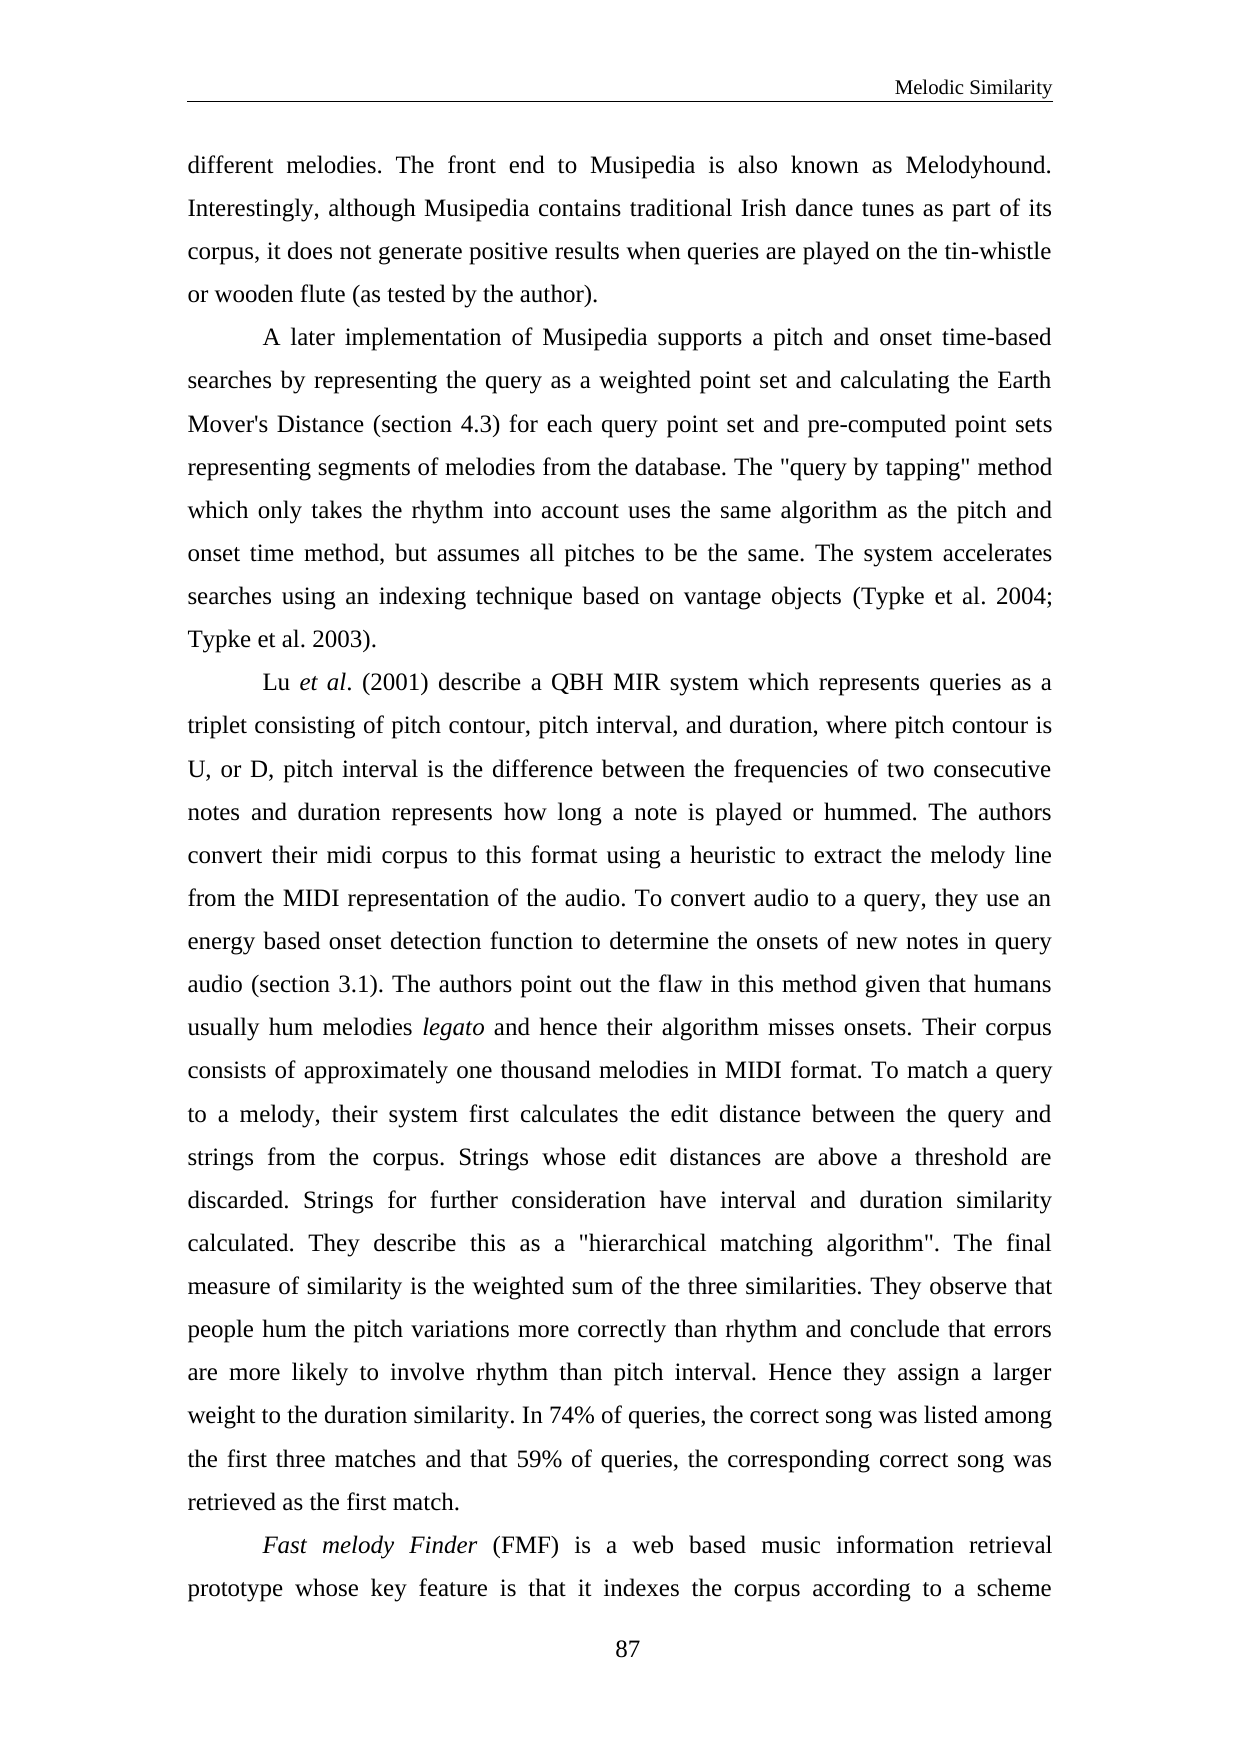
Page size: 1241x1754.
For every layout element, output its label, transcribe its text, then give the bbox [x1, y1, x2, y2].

text A later implementation of Musipedia supports a pitch and onset time-based searches by representing the query as a weighted point set and calculating the Earth Mover's Distance (section 4.3) for each query point set and pre-computed point sets representing segments of melodies from the database. The "query by tapping" method which only takes the rhythm into account uses the same algorithm as the pitch and onset time method, but assumes all pitches to be the same. The system accelerates searches using an indexing technique based on vantage objects (Typke et al. 2004; Typke et al. 2003). [187, 322, 1053, 653]
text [187, 150, 1053, 308]
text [187, 1530, 1053, 1602]
text Lu et al. (2001) describe a QBH MIR system which represents queries as a triplet consisting of pitch contour, pitch interval, and duration, where pitch contour is U, or D, pitch interval is the difference between the frequencies of two consecutive notes and duration represents how long a note is played or hummed. The authors convert their midi corpus to this format using a heuristic to extract the melody line from the MIDI representation of the audio. To convert audio to a query, they use an energy based onset detection function to determine the onsets of new notes in query audio (section 3.1). The authors point out the flaw in this method given that humans usually hum melodies legato and hence their algorithm misses onsets. Their corpus consists of approximately one thousand melodies in MIDI format. To match a query to a melody, their system first calculates the edit distance between the query and strings from the corpus. Strings whose edit distances are above a threshold are discarded. Strings for further consideration have interval and duration similarity calculated. They describe this as a "hierarchical matching algorithm". The final measure of similarity is the weighted sum of the three similarities. They observe that people hum the pitch variations more correctly than rhythm and conclude that errors are more likely to involve rhythm than pitch interval. Hence they assign a larger weight to the duration similarity. In 74% of queries, the correct song was listed among the first three matches and that 59% of queries, the corresponding correct song was retrieved as the first match. [187, 667, 1053, 1516]
